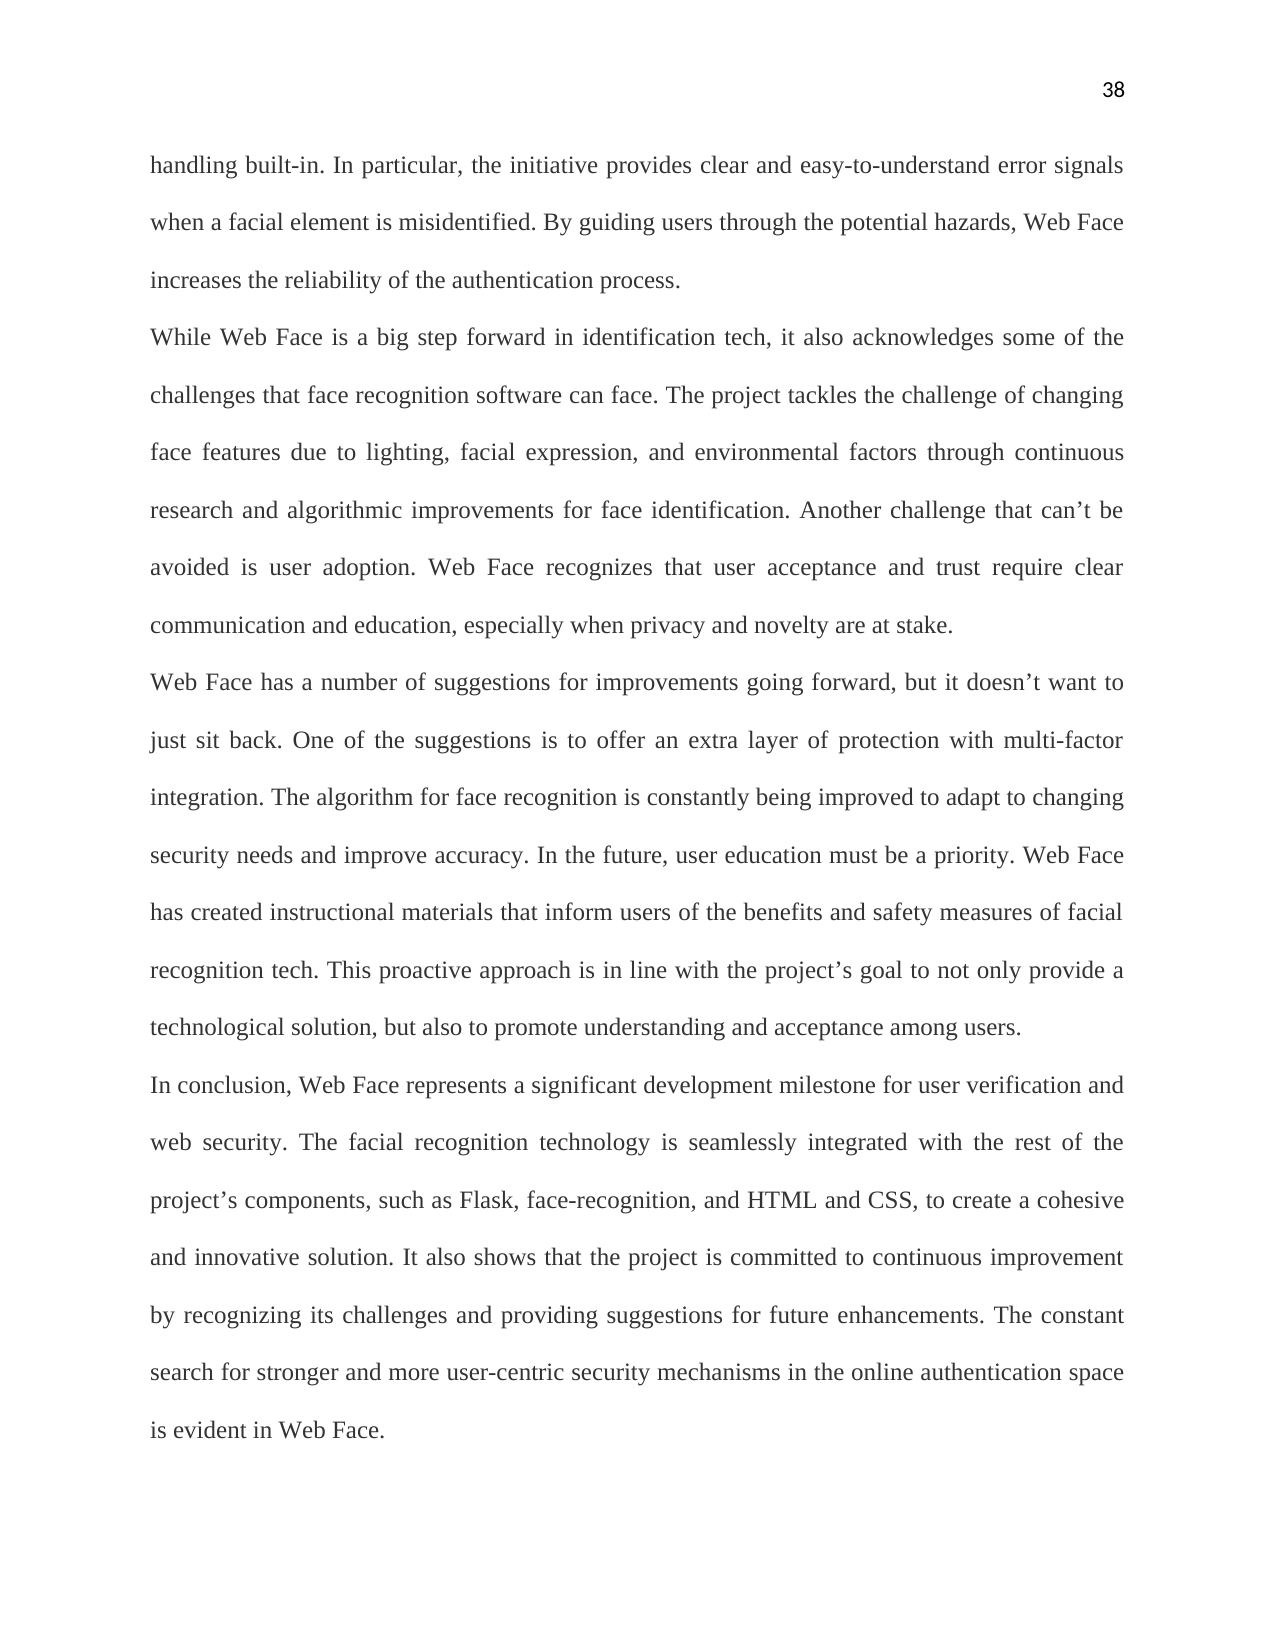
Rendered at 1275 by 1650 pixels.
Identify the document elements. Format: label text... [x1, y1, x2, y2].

text While Web Face is a big step forward in identification tech, it also acknowledges some of the challenges that face recognition software can face. The project tackles the challenge of changing face features due to lighting, facial expression, and environmental factors through continuous research and algorithmic improvements for face identification. Another challenge that can’t be avoided is user adoption. Web Face recognizes that user acceptance and trust require clear communication and education, especially when privacy and novelty are at stake. [150, 322, 1125, 639]
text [150, 150, 1125, 294]
text Web Face has a number of suggestions for improvements going forward, but it doesn’t want to just sit back. One of the suggestions is to offer an extra layer of protection with multi-factor integration. The algorithm for face recognition is constantly being improved to adapt to changing security needs and improve accuracy. In the future, user education must be a priority. Web Face has created instructional materials that inform users of the benefits and safety measures of facial recognition tech. This proactive approach is in line with the project’s goal to not only provide a technological solution, but also to promote understanding and acceptance among users. [150, 667, 1125, 1041]
text In conclusion, Web Face represents a significant development milestone for user verification and web security. The facial recognition technology is seamlessly integrated with the rest of the project’s components, such as Flask, face-recognition, and HTML and CSS, to create a cohesive and innovative solution. It also shows that the project is committed to continuous improvement by recognizing its challenges and providing suggestions for future enhancements. The constant search for stronger and more user-centric security mechanisms in the online authentication space is evident in Web Face. [150, 1070, 1125, 1444]
